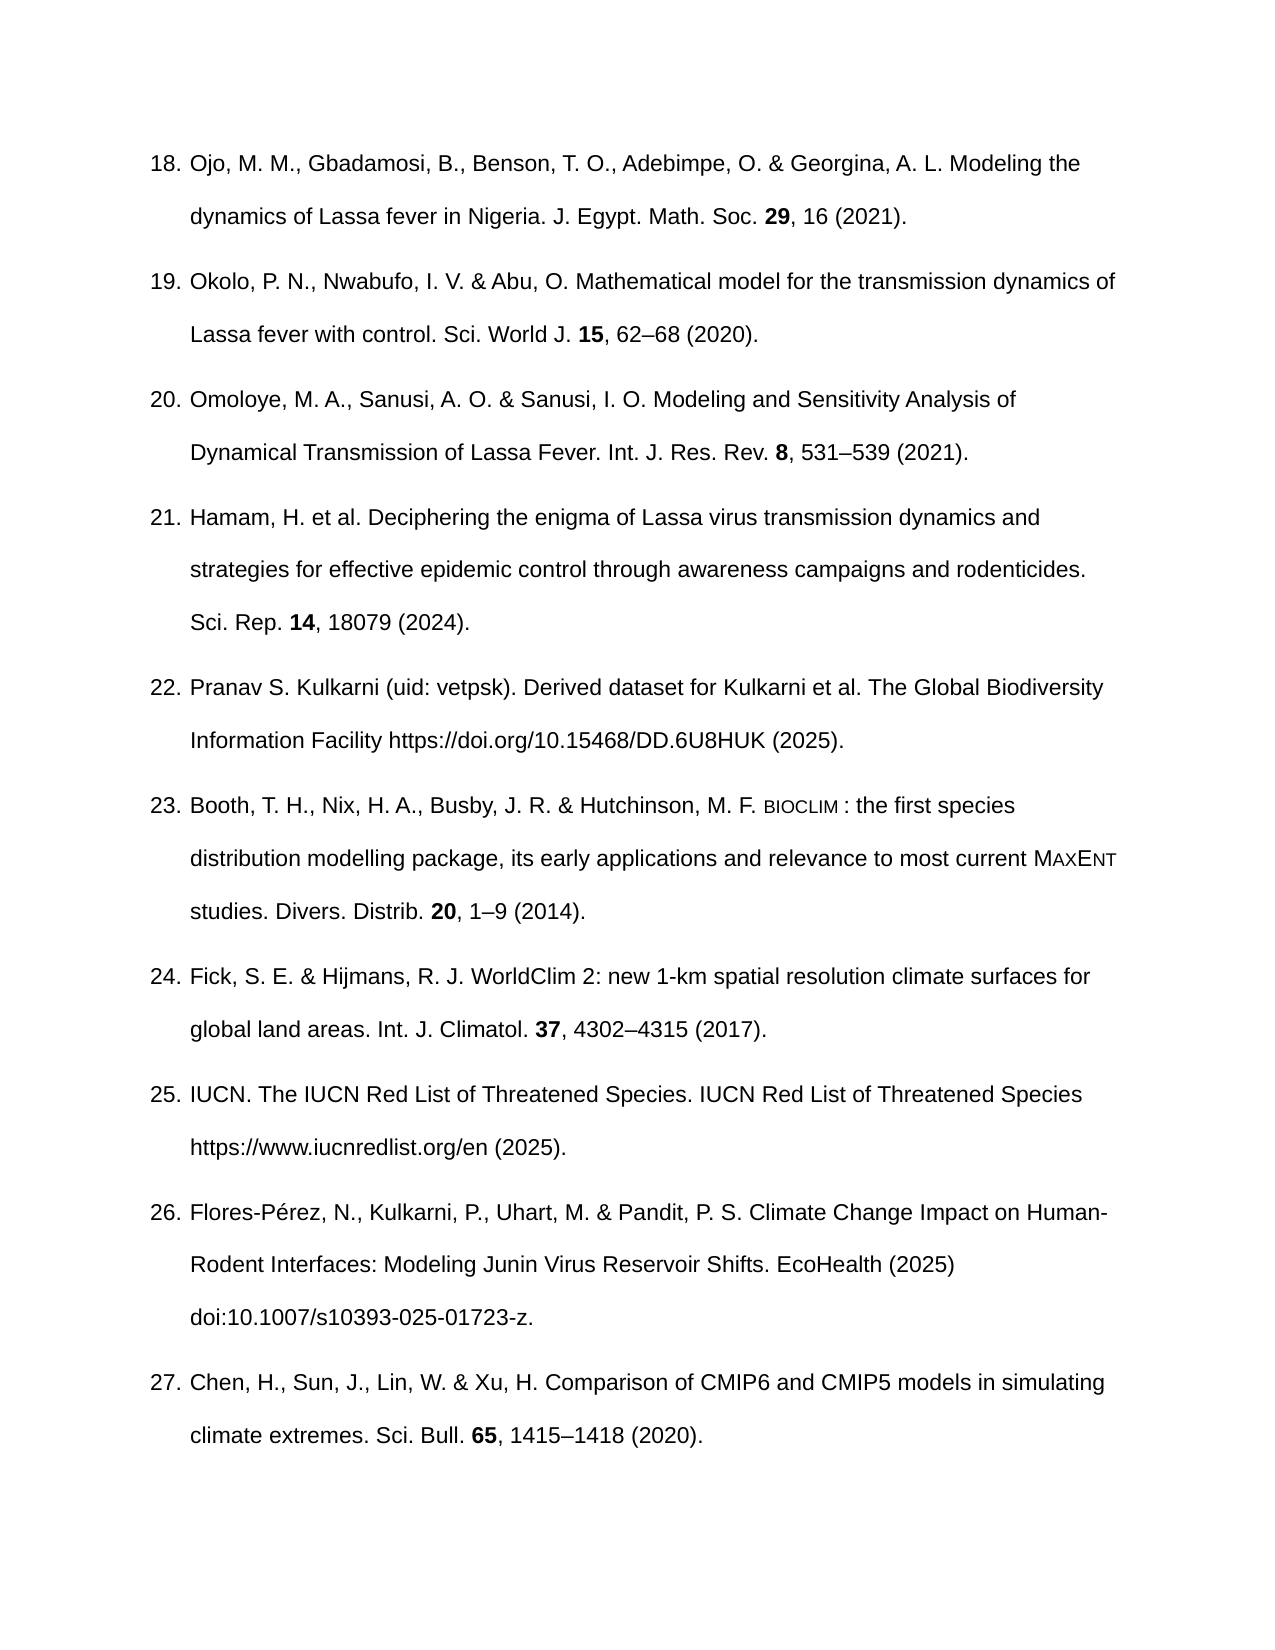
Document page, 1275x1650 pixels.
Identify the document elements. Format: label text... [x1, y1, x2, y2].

text 25. IUCN. The IUCN Red List of Threatened Species. IUCN Red List of Threatened Species https://www.iucnredlist.org/en (2025). [150, 1081, 1125, 1160]
text 27. Chen, H., Sun, J., Lin, W. & Xu, H. Comparison of CMIP6 and CMIP5 models in simulating climate extremes. Sci. Bull. 65, 1415–1418 (2020). [150, 1369, 1125, 1448]
text 21. Hamam, H. et al. Deciphering the enigma of Lassa virus transmission dynamics and strategies for effective epidemic control through awareness campaigns and rodenticides. Sci. Rep. 14, 18079 (2024). [150, 504, 1125, 636]
text 18. Ojo, M. M., Gbadamosi, B., Benson, T. O., Adebimpe, O. & Georgina, A. L. Modeling the dynamics of Lassa fever in Nigeria. J. Egypt. Math. Soc. 29, 16 (2021). [150, 150, 1125, 229]
text 20. Omoloye, M. A., Sanusi, A. O. & Sanusi, I. O. Modeling and Sensitivity Analysis of Dynamical Transmission of Lassa Fever. Int. J. Res. Rev. 8, 531–539 (2021). [150, 386, 1125, 465]
text 23. Booth, T. H., Nix, H. A., Busby, J. R. & Hutchinson, M. F. bioclim : the first species distribution modelling package, its early applications and relevance to most current MaxEnt studies. Divers. Distrib. 20, 1–9 (2014). [150, 792, 1125, 924]
text 26. Flores-Pérez, N., Kulkarni, P., Uhart, M. & Pandit, P. S. Climate Change Impact on Human-Rodent Interfaces: Modeling Junin Virus Reservoir Shifts. EcoHealth (2025) doi:10.1007/s10393-025-01723-z. [150, 1199, 1125, 1331]
text 19. Okolo, P. N., Nwabufo, I. V. & Abu, O. Mathematical model for the transmission dynamics of Lassa fever with control. Sci. World J. 15, 62–68 (2020). [150, 268, 1125, 347]
text 22. Pranav S. Kulkarni (uid: vetpsk). Derived dataset for Kulkarni et al. The Global Biodiversity Information Facility https://doi.org/10.15468/DD.6U8HUK (2025). [150, 674, 1125, 753]
text 24. Fick, S. E. & Hijmans, R. J. WorldClim 2: new 1-km spatial resolution climate surfaces for global land areas. Int. J. Climatol. 37, 4302–4315 (2017). [150, 963, 1125, 1042]
